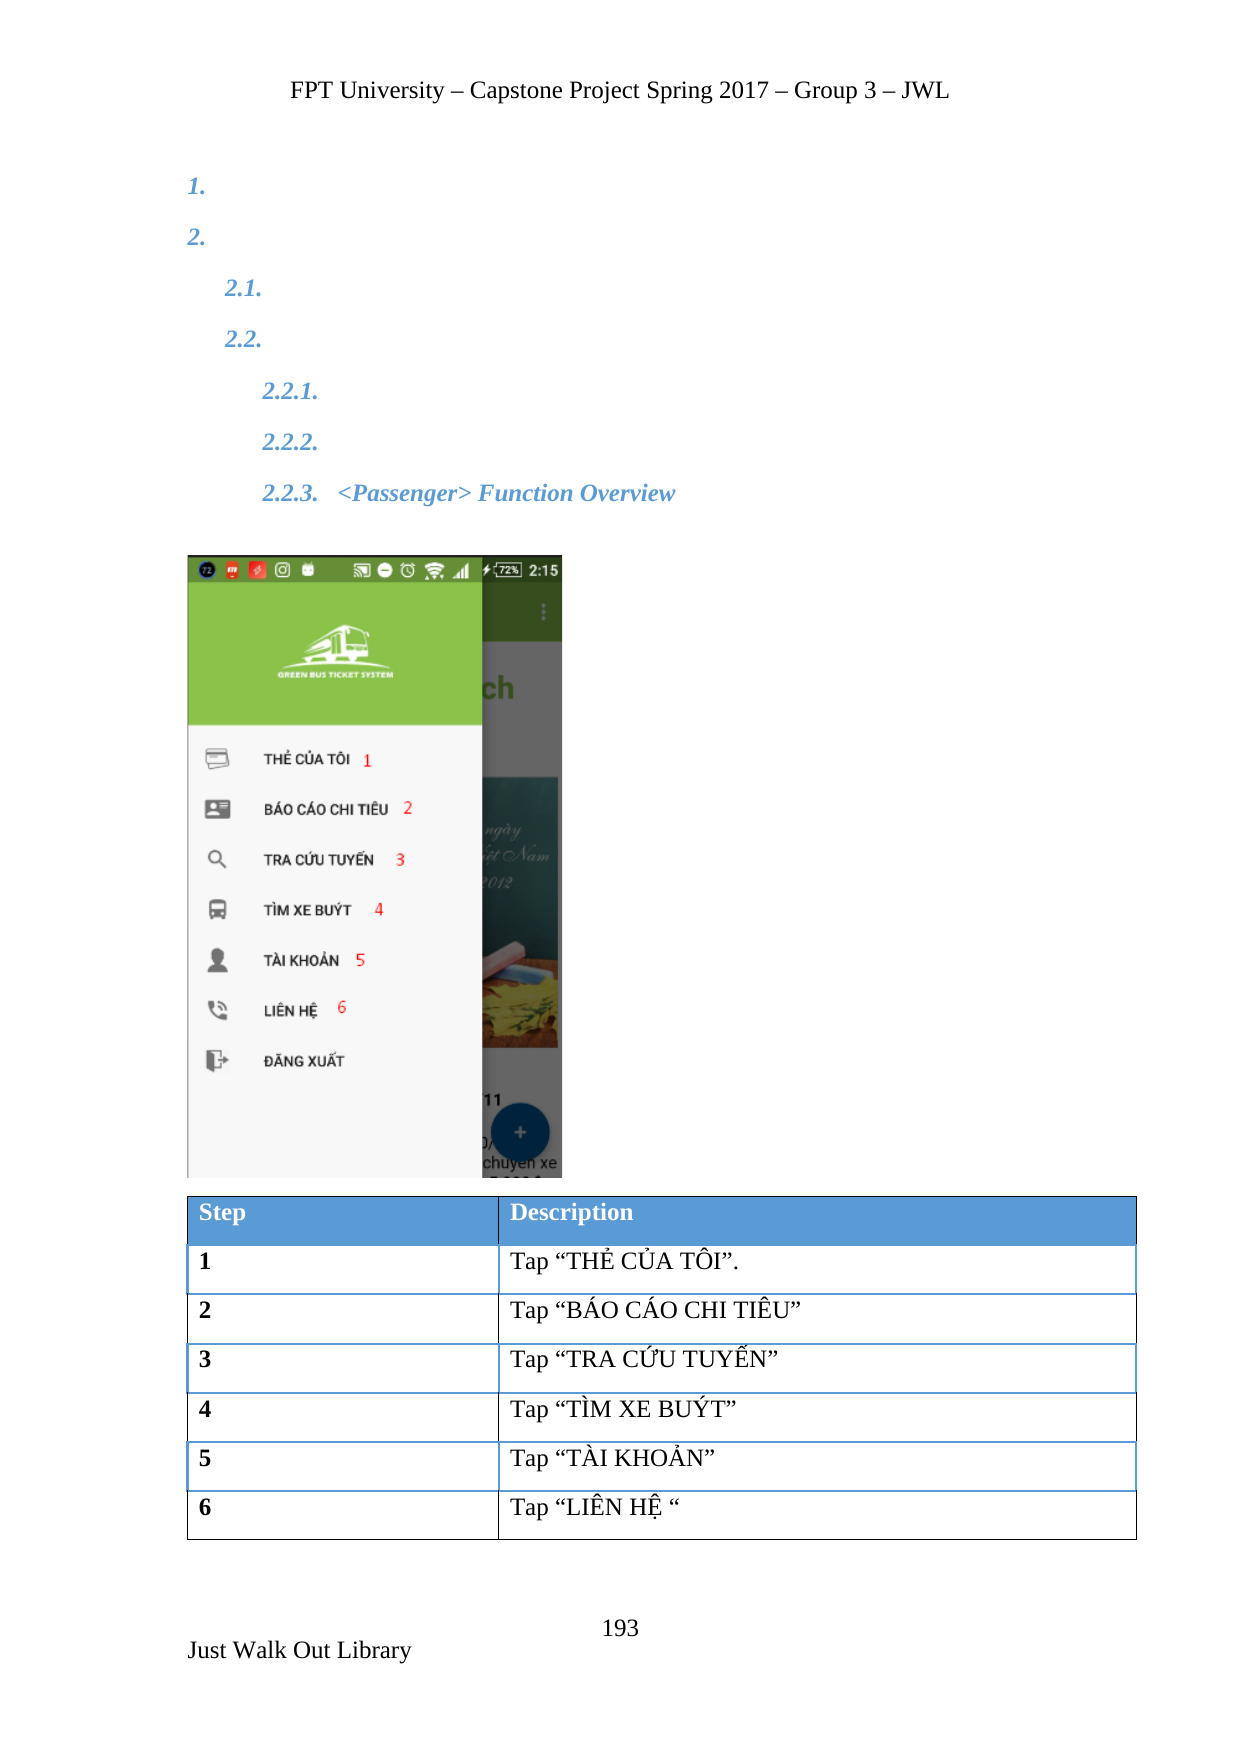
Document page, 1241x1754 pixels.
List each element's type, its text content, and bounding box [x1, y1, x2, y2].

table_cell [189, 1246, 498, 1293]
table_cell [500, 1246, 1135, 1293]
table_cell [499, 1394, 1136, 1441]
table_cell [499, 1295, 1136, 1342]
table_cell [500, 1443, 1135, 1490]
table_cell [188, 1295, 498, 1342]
subtitle <Passenger> Function Overview [262, 478, 1053, 507]
picture [187, 555, 563, 1178]
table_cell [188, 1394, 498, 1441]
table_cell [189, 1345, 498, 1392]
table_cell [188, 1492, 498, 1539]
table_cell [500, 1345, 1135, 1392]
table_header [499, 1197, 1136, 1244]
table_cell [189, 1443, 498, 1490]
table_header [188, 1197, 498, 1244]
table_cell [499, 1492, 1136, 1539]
